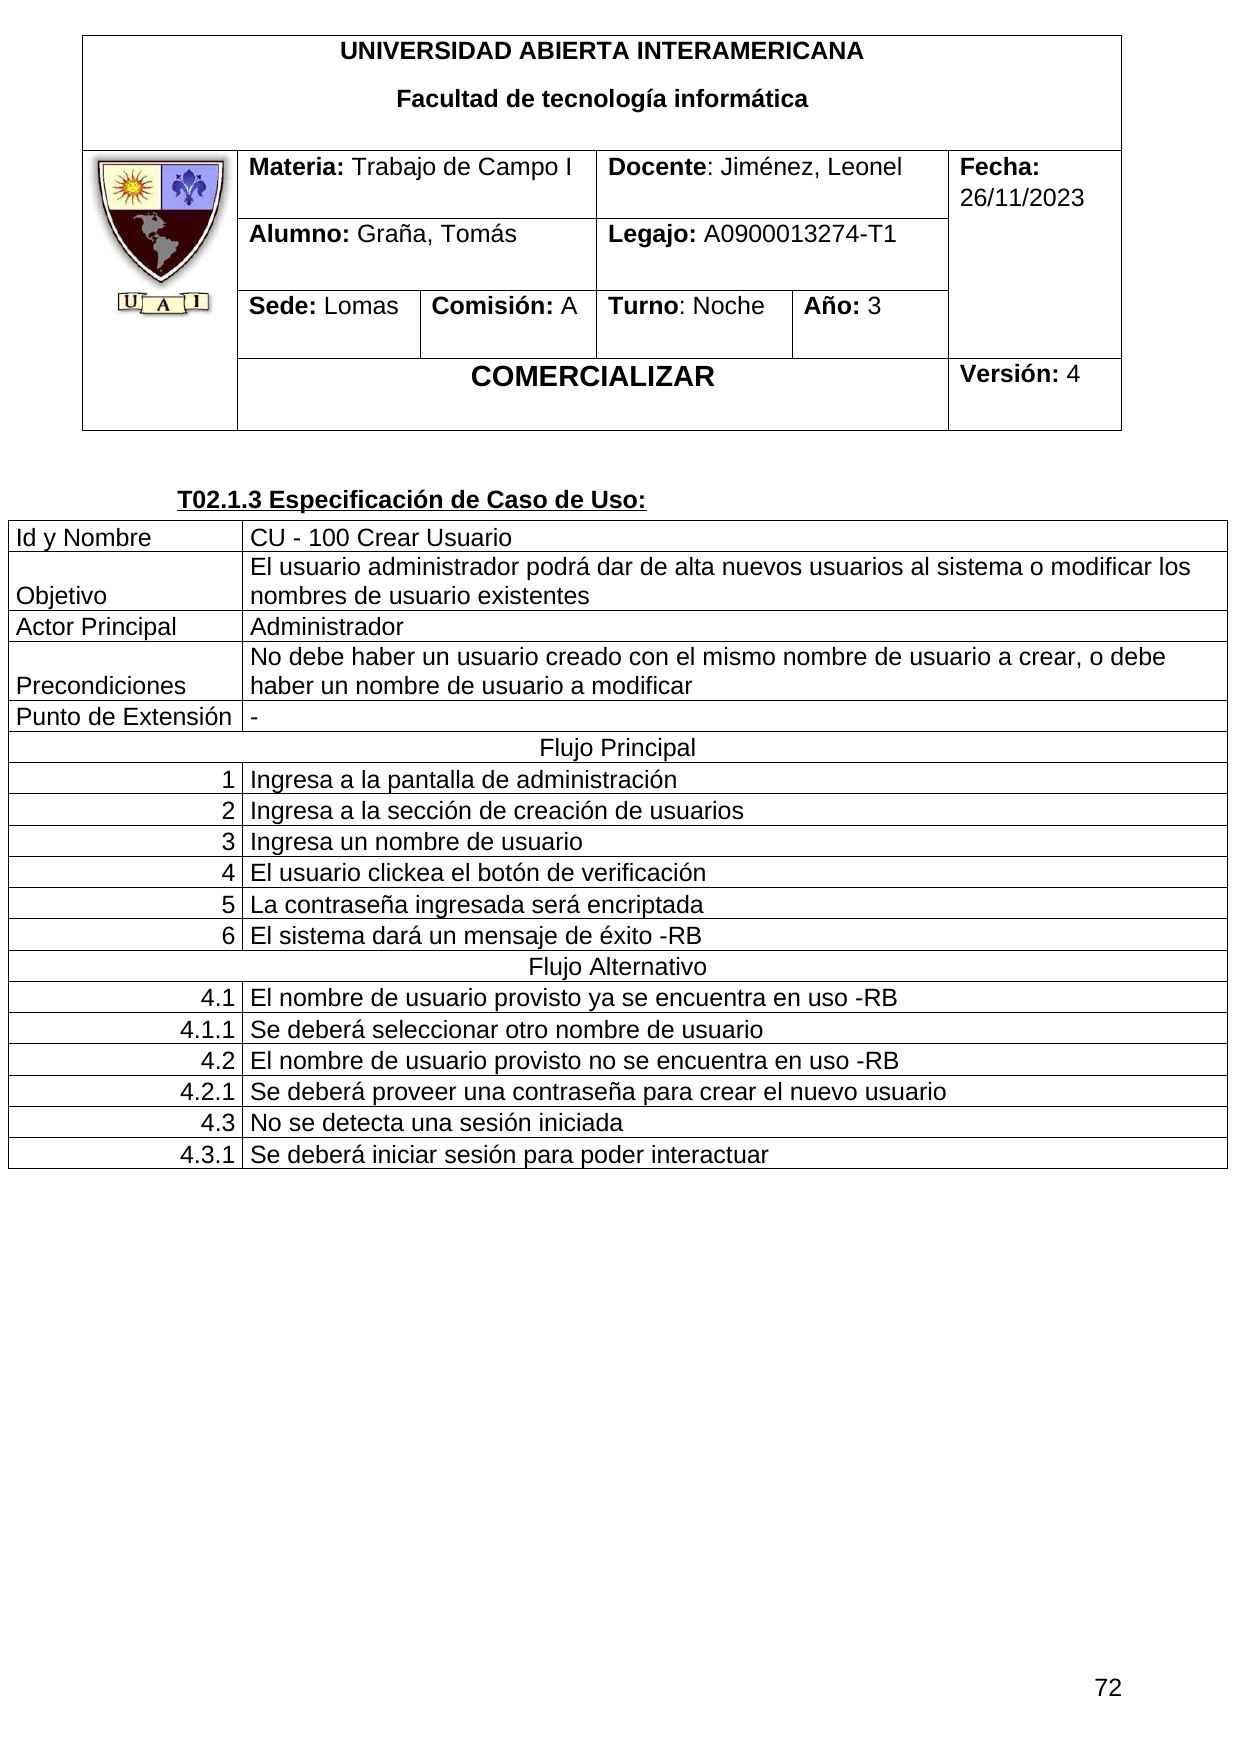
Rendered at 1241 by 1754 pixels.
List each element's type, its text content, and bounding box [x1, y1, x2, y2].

table_cell 5 [9, 888, 242, 918]
table_cell 2 [9, 794, 242, 824]
table_cell 4.3 [9, 1107, 242, 1137]
table_header Id y Nombre [9, 521, 242, 551]
table_cell Objetivo [9, 552, 242, 610]
table_cell La contraseña ingresada será encriptada [243, 888, 1227, 918]
table_cell 4.1.1 [9, 1013, 242, 1043]
table_cell Flujo Principal [9, 732, 1227, 762]
table_cell Se deberá seleccionar otro nombre de usuario [243, 1013, 1227, 1043]
table_cell Se deberá iniciar sesión para poder interactuar [243, 1138, 1227, 1168]
table_header CU - 100 Crear Usuario [243, 521, 1227, 551]
table_cell Ingresa a la sección de creación de usuarios [243, 794, 1227, 824]
table_cell Actor Principal [9, 611, 242, 641]
table_cell - [243, 701, 1227, 731]
table_cell Punto de Extensión [9, 701, 242, 731]
table_cell No debe haber un usuario creado con el mismo nombre de usuario a crear, o debe haber un nombre de usuario a modificar [243, 642, 1227, 699]
subtitle T02.1.3 Especificación de Caso de Uso: [177, 485, 1122, 513]
table_cell Flujo Alternativo [9, 951, 1227, 981]
table_cell Ingresa un nombre de usuario [243, 826, 1227, 856]
table_cell 4.2 [9, 1044, 242, 1074]
table_cell Se deberá proveer una contraseña para crear el nuevo usuario [243, 1076, 1227, 1106]
table_cell Precondiciones [9, 642, 242, 699]
table_cell El nombre de usuario provisto no se encuentra en uso -RB [243, 1044, 1227, 1074]
table_cell 3 [9, 826, 242, 856]
table_cell Administrador [243, 611, 1227, 641]
table_cell No se detecta una sesión iniciada [243, 1107, 1227, 1137]
table_cell 4.3.1 [9, 1138, 242, 1168]
table_cell El usuario clickea el botón de verificación [243, 857, 1227, 887]
table_cell El nombre de usuario provisto ya se encuentra en uso -RB [243, 982, 1227, 1012]
table_cell 1 [9, 763, 242, 793]
table_cell 4.2.1 [9, 1076, 242, 1106]
picture [87, 151, 234, 320]
table_cell El sistema dará un mensaje de éxito -RB [243, 919, 1227, 949]
table_cell El usuario administrador podrá dar de alta nuevos usuarios al sistema o modificar los nombres de usuario existentes [243, 552, 1227, 610]
table_cell 6 [9, 919, 242, 949]
table_cell Ingresa a la pantalla de administración [243, 763, 1227, 793]
table_cell 4.1 [9, 982, 242, 1012]
table_cell 4 [9, 857, 242, 887]
